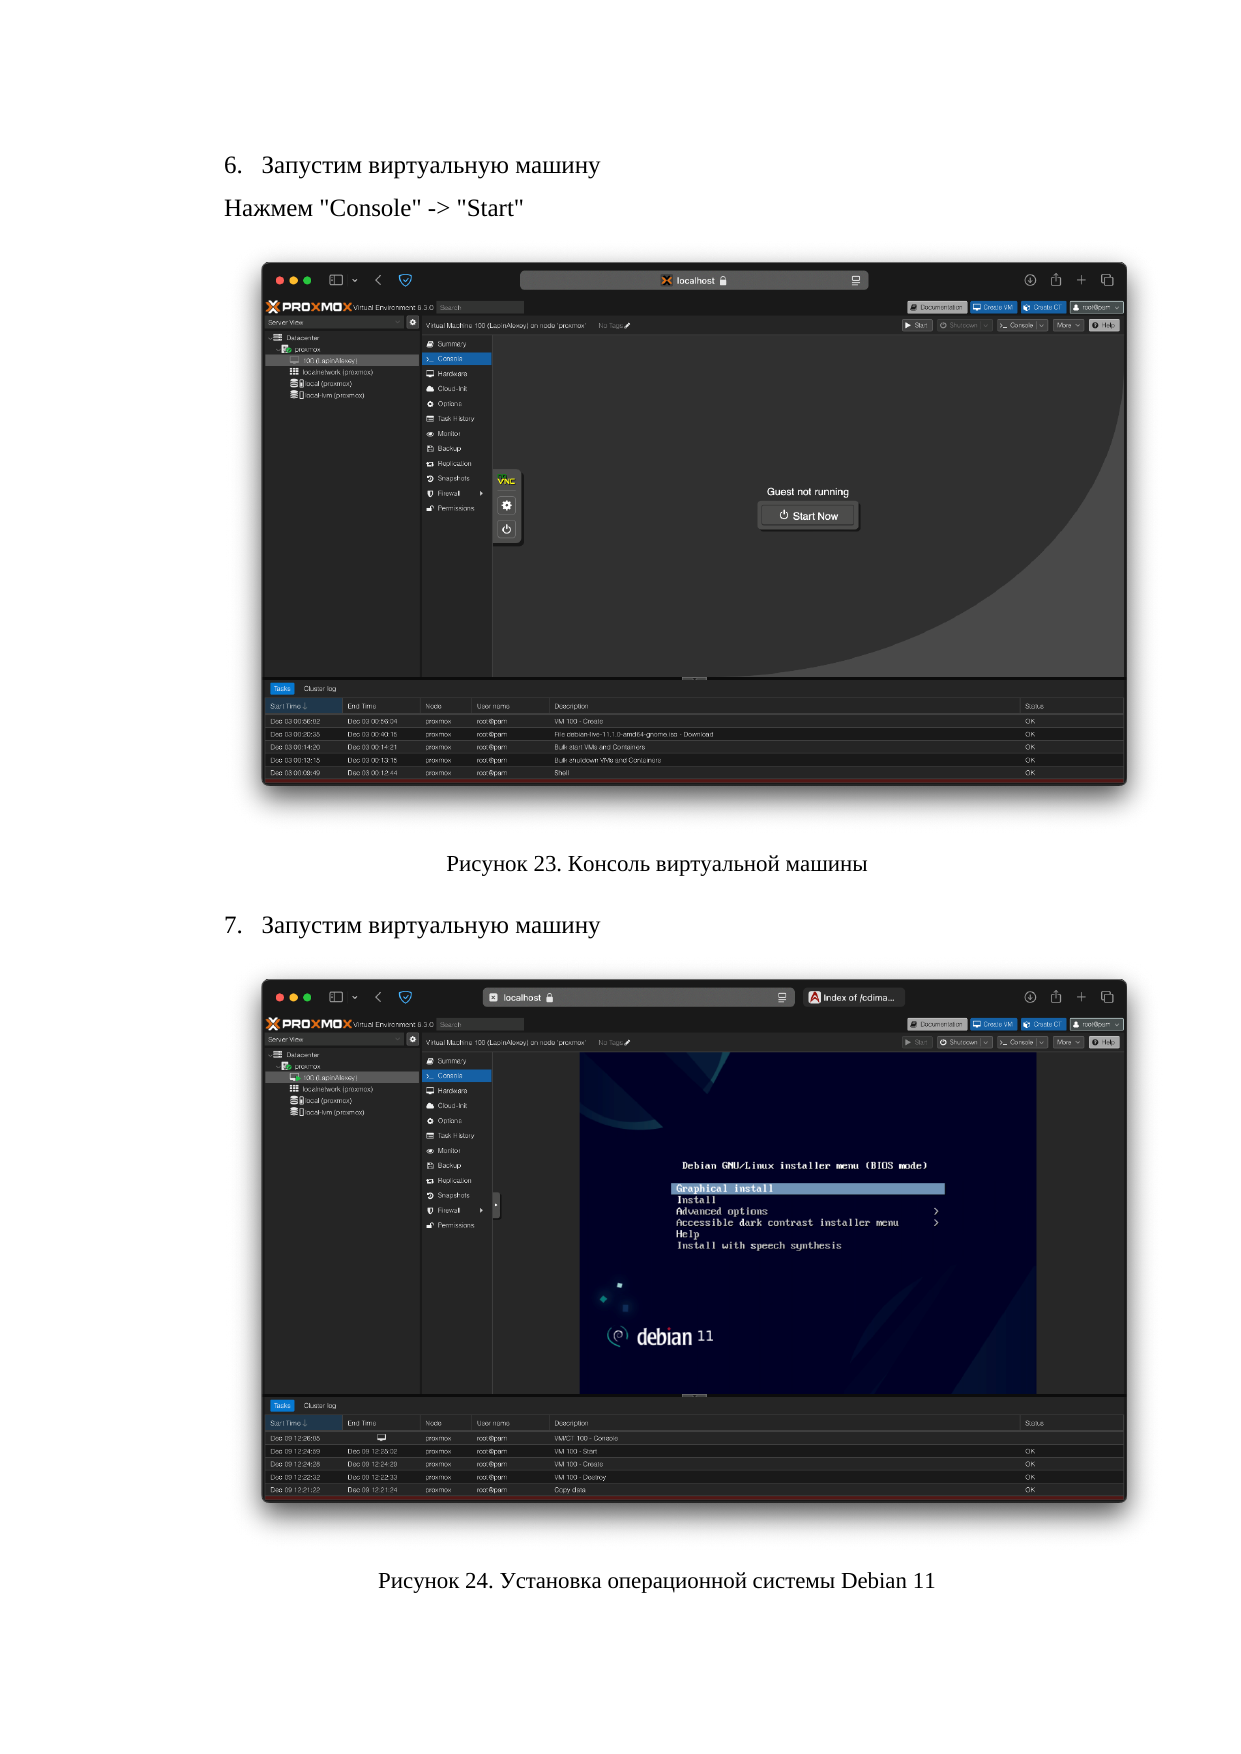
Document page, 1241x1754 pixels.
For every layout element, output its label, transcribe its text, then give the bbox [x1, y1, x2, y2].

picture [223, 236, 1164, 836]
text Нажмем "Console" -> "Start" [150, 193, 1090, 222]
text Рисунок 24. Установка операционной системы Debian 11 [150, 1567, 1090, 1593]
picture [223, 953, 1164, 1553]
list Запустим виртуальную машину [224, 150, 1090, 179]
text Рисунок 23. Консоль виртуальной машины [150, 850, 1090, 876]
list Запустим виртуальную машину [224, 910, 1090, 939]
